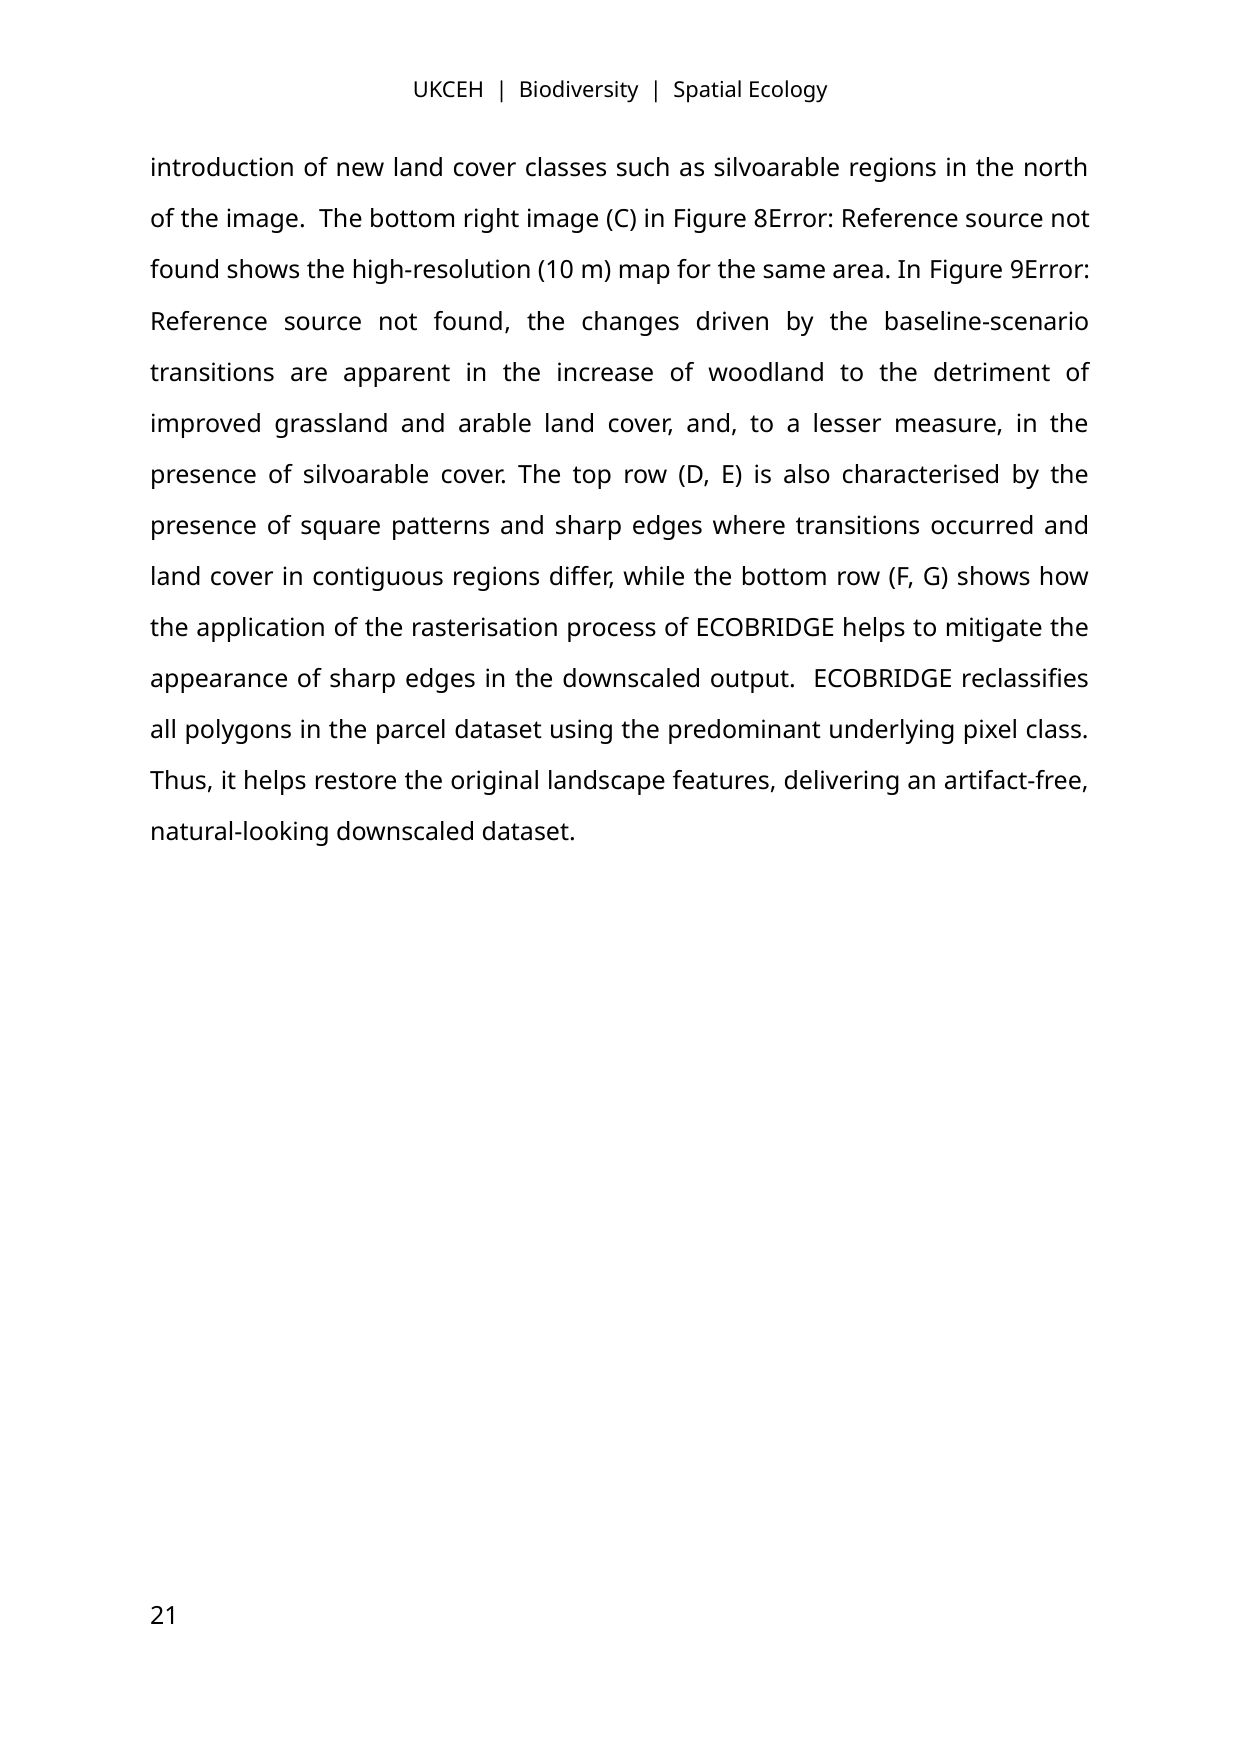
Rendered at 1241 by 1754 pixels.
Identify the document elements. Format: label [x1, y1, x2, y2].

text [150, 150, 1090, 848]
